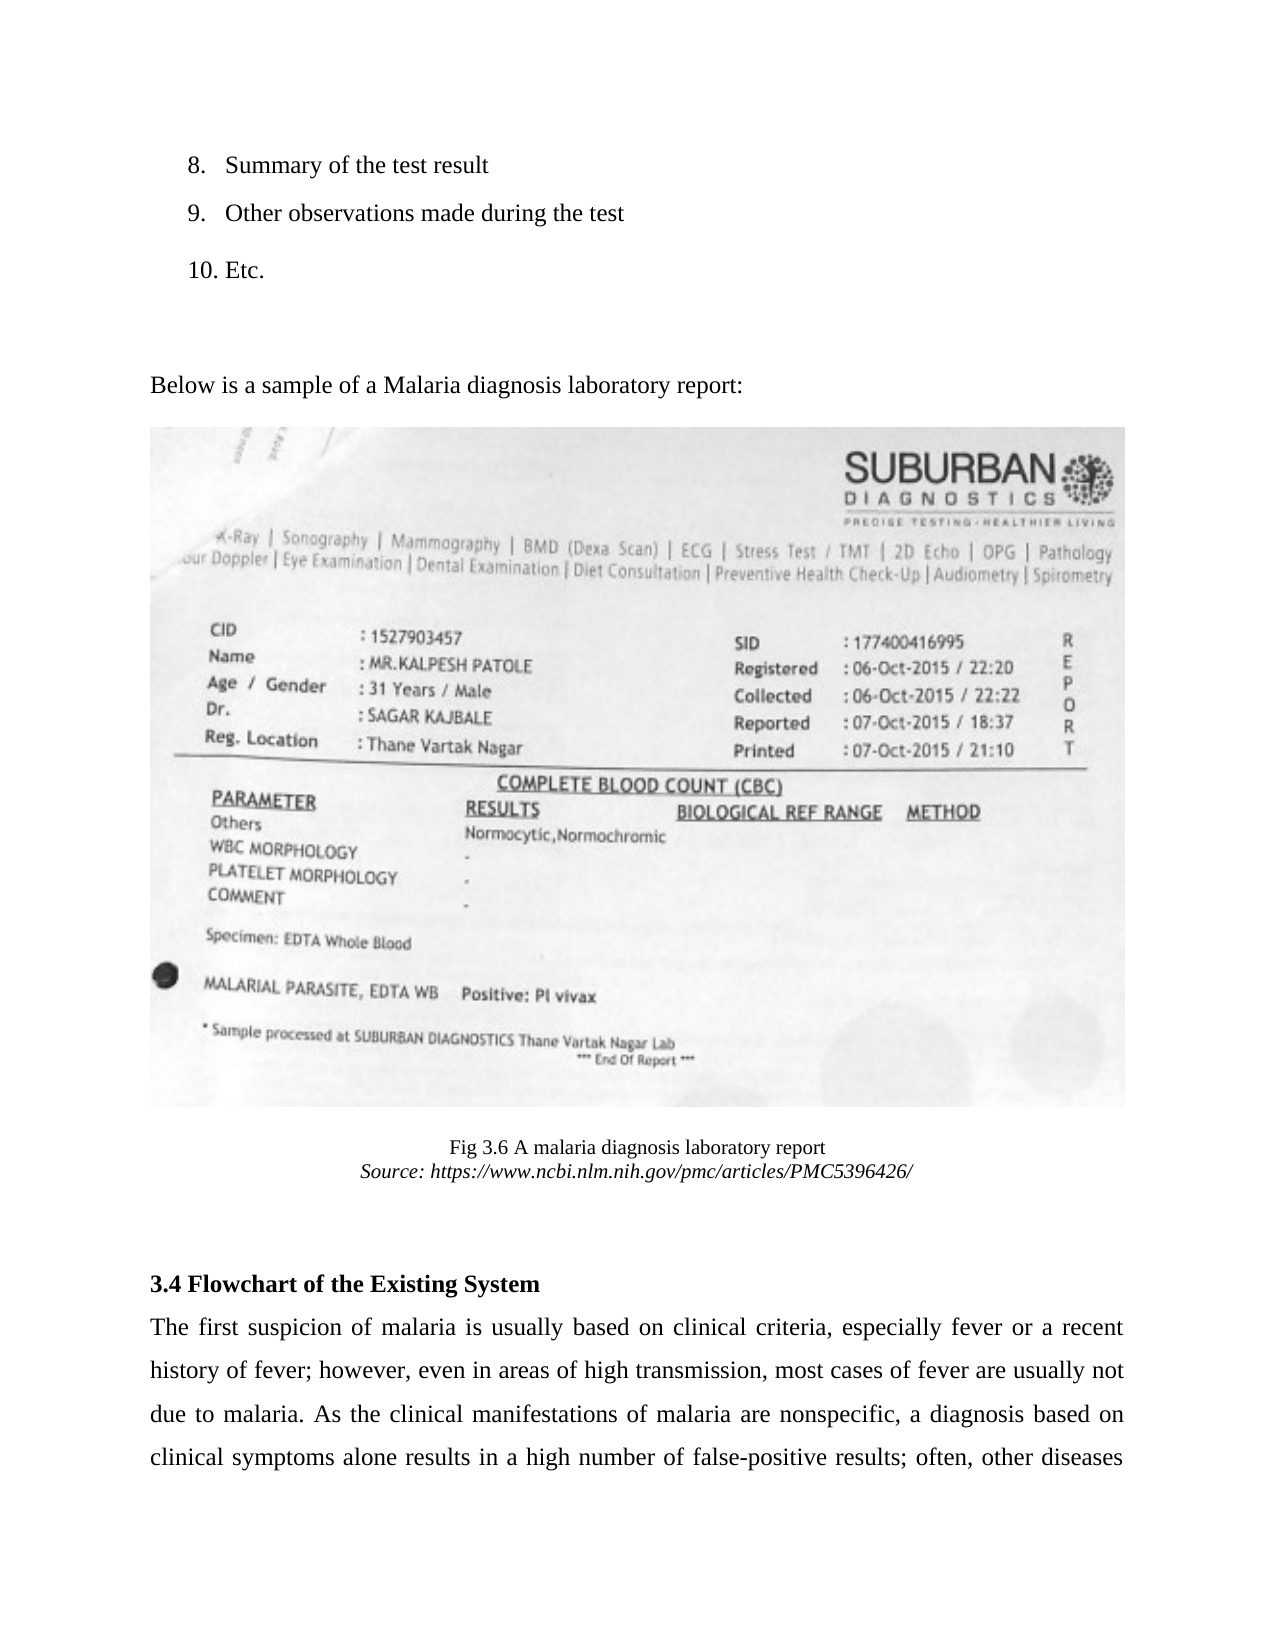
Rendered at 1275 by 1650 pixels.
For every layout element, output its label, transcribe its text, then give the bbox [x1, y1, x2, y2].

list Etc. [187, 255, 1125, 284]
text Below is a sample of a Malaria diagnosis laboratory report: [150, 370, 1125, 399]
list Summary of the test result [187, 150, 1125, 179]
text Fig 3.6 A malaria diagnosis laboratory report [150, 1135, 1125, 1159]
text Source: https://www.ncbi.nlm.nih.gov/pmc/articles/PMC5396426/ [150, 1159, 1125, 1183]
list Other observations made during the test [187, 198, 1125, 226]
text 3.4 Flowchart of the Existing System [150, 1269, 1125, 1298]
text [150, 1312, 1125, 1471]
